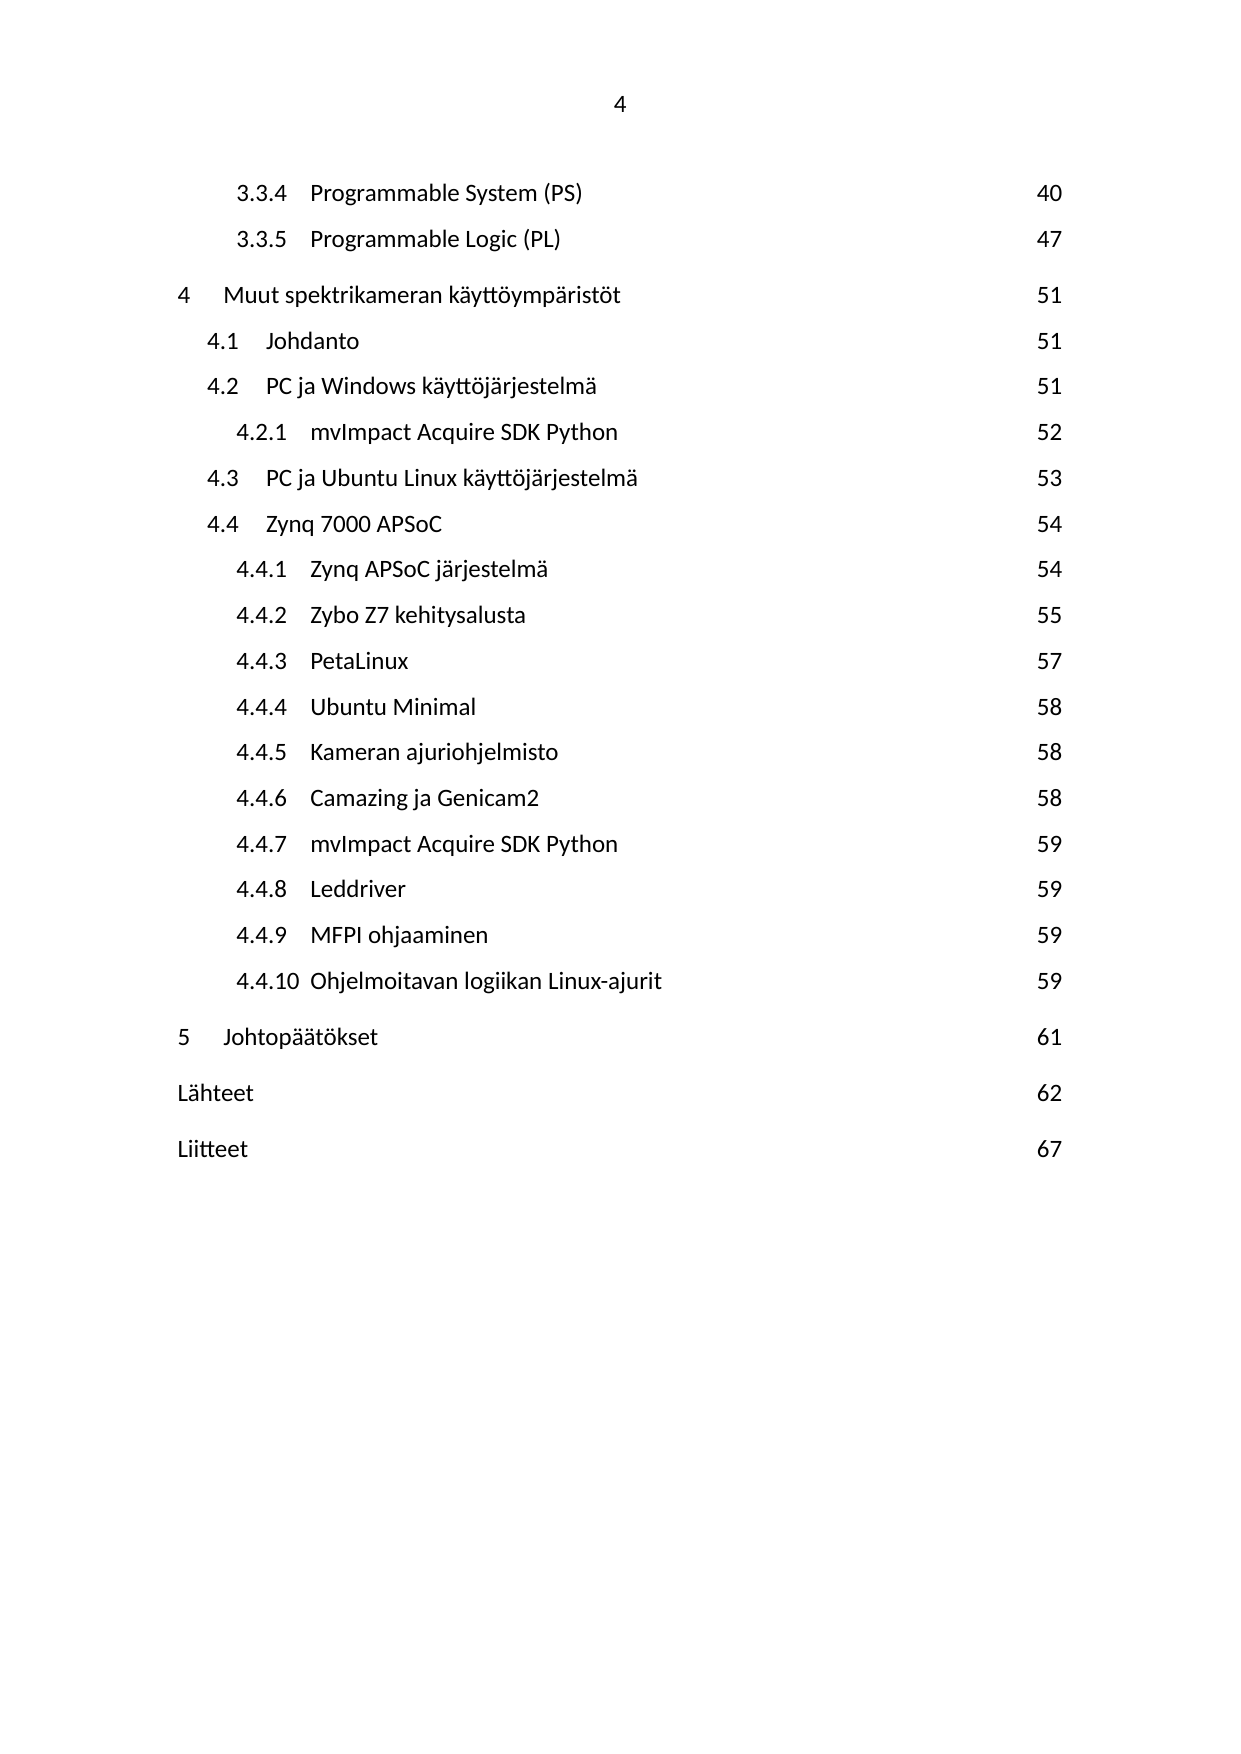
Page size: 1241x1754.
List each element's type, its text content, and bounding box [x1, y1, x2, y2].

text 4.4 Zynq 7000 APSoC 54 [207, 508, 1063, 538]
text 4.4.1 Zynq APSoC järjestelmä 54 [236, 553, 1063, 584]
text 5 Johtopäätökset 61 [177, 1021, 1063, 1052]
text 4.4.4 Ubuntu Minimal 58 [236, 691, 1063, 721]
text 4.4.6 Camazing ja Genicam2 58 [236, 782, 1063, 813]
text 4.4.5 Kameran ajuriohjelmisto 58 [236, 736, 1063, 767]
text 4 Muut spektrikameran käyttöympäristöt 51 [177, 279, 1063, 309]
text Liitteet 67 [177, 1133, 1063, 1164]
text 4.1 Johdanto 51 [207, 325, 1063, 355]
text 4.4.10 Ohjelmoitavan logiikan Linux-ajurit 59 [236, 965, 1063, 996]
text 4.4.3 PetaLinux 57 [236, 645, 1063, 675]
text 3.3.4 Programmable System (PS) 40 [236, 177, 1063, 208]
text 4.4.7 mvImpact Acquire SDK Python 59 [236, 828, 1063, 858]
text 3.3.5 Programmable Logic (PL) 47 [236, 223, 1063, 253]
text 4.3 PC ja Ubuntu Linux käyttöjärjestelmä 53 [207, 462, 1063, 492]
text 4.4.8 Leddriver 59 [236, 873, 1063, 904]
text 4.2.1 mvImpact Acquire SDK Python 52 [236, 416, 1063, 447]
text 4.4.9 MFPI ohjaaminen 59 [236, 919, 1063, 950]
text 4.2 PC ja Windows käyttöjärjestelmä 51 [207, 371, 1063, 401]
text Lähteet 62 [177, 1077, 1063, 1108]
text 4.4.2 Zybo Z7 kehitysalusta 55 [236, 599, 1063, 630]
